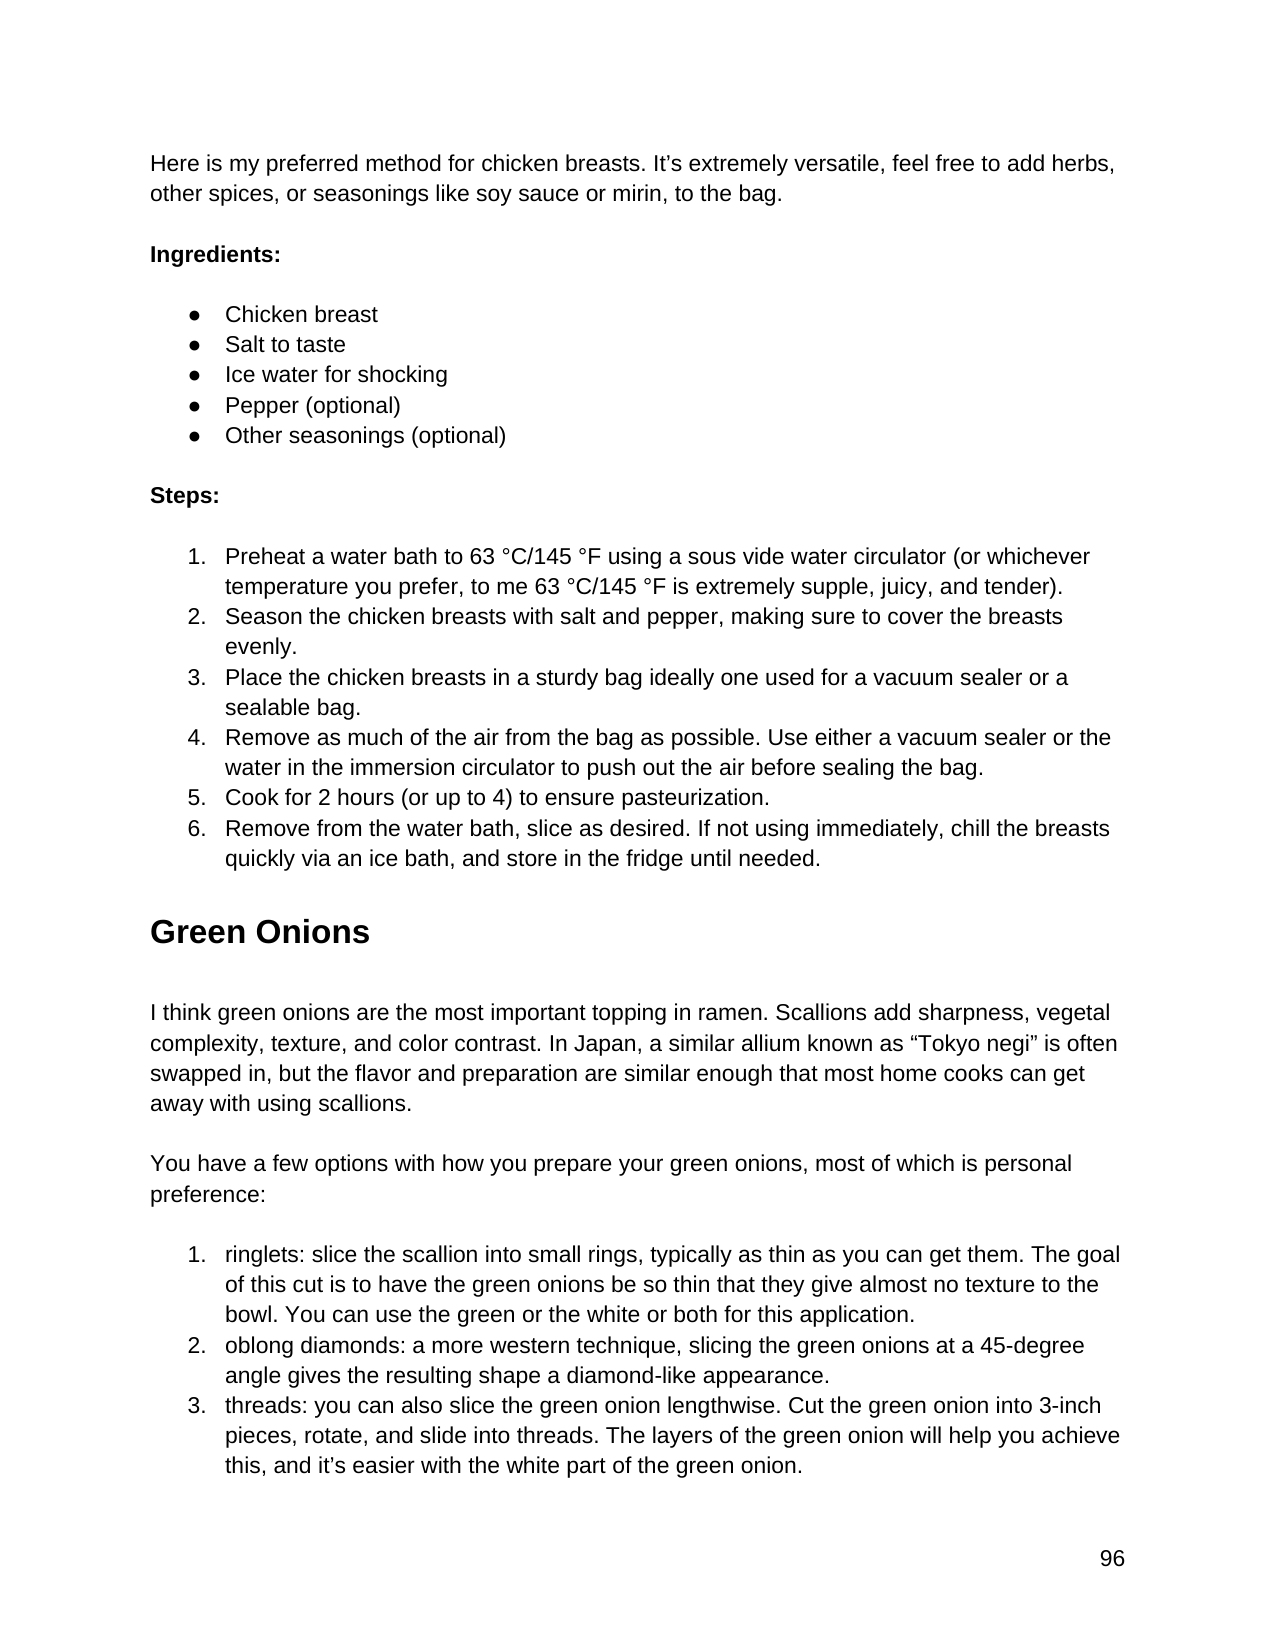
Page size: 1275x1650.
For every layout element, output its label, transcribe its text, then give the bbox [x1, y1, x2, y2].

list Season the chicken breasts with salt and pepper, making sure to cover the breasts evenly. [187, 603, 1125, 660]
list Remove as much of the air from the bag as possible. Use either a vacuum sealer or the water in the immersion circulator to push out the air before sealing the bag. [187, 724, 1125, 781]
list ringlets: slice the scallion into small rings, typically as thin as you can get them. The goal of this cut is to have the green onions be so thin that they give almost no texture to the bowl. You can use the green or the white or both for this application. [187, 1241, 1125, 1328]
list Remove from the water bath, slice as desired. If not using immediately, chill the breasts quickly via an ice bath, and store in the fridge until needed. [187, 814, 1125, 871]
list Salt to taste [187, 331, 1125, 358]
list Chicken breast [187, 301, 1125, 327]
list Cook for 2 hours (or up to 4) to ensure pasteurization. [187, 784, 1125, 811]
list oblong diamonds: a more western technique, slicing the green onions at a 45-degree angle gives the resulting shape a diamond-like appearance. [187, 1332, 1125, 1388]
text I think green onions are the most important topping in ramen. Scallions add sharpness, vegetal complexity, texture, and color contrast. In Japan, a similar allium known as “Tokyo negi” is often swapped in, but the flavor and preparation are similar enough that most home cooks can get away with using scallions. [150, 999, 1125, 1116]
list Preheat a water bath to 63 °C/145 °F using a sous vide water circulator (or whichever temperature you prefer, to me 63 °C/145 °F is extremely supple, juicy, and tender). [187, 543, 1125, 599]
list Other seasonings (optional) [187, 422, 1125, 448]
text Here is my preferred method for chicken breasts. It’s extremely versatile, feel free to add herbs, other spices, or seasonings like soy sauce or mirin, to the bag. [150, 150, 1125, 207]
list Ice water for shocking [187, 361, 1125, 388]
list Pepper (optional) [187, 392, 1125, 418]
subtitle Green Onions [150, 912, 1125, 951]
text Ingredients: [150, 241, 1125, 267]
list Place the chicken breasts in a sturdy bag ideally one used for a vacuum sealer or a sealable bag. [187, 663, 1125, 720]
list threads: you can also slice the green onion lengthwise. Cut the green onion into 3-inch pieces, rotate, and slide into threads. The layers of the green onion will help you achieve this, and it’s easier with the white part of the green onion. [187, 1392, 1125, 1479]
text Steps: [150, 482, 1125, 509]
text You have a few options with how you prepare your green onions, most of which is personal preference: [150, 1150, 1125, 1207]
